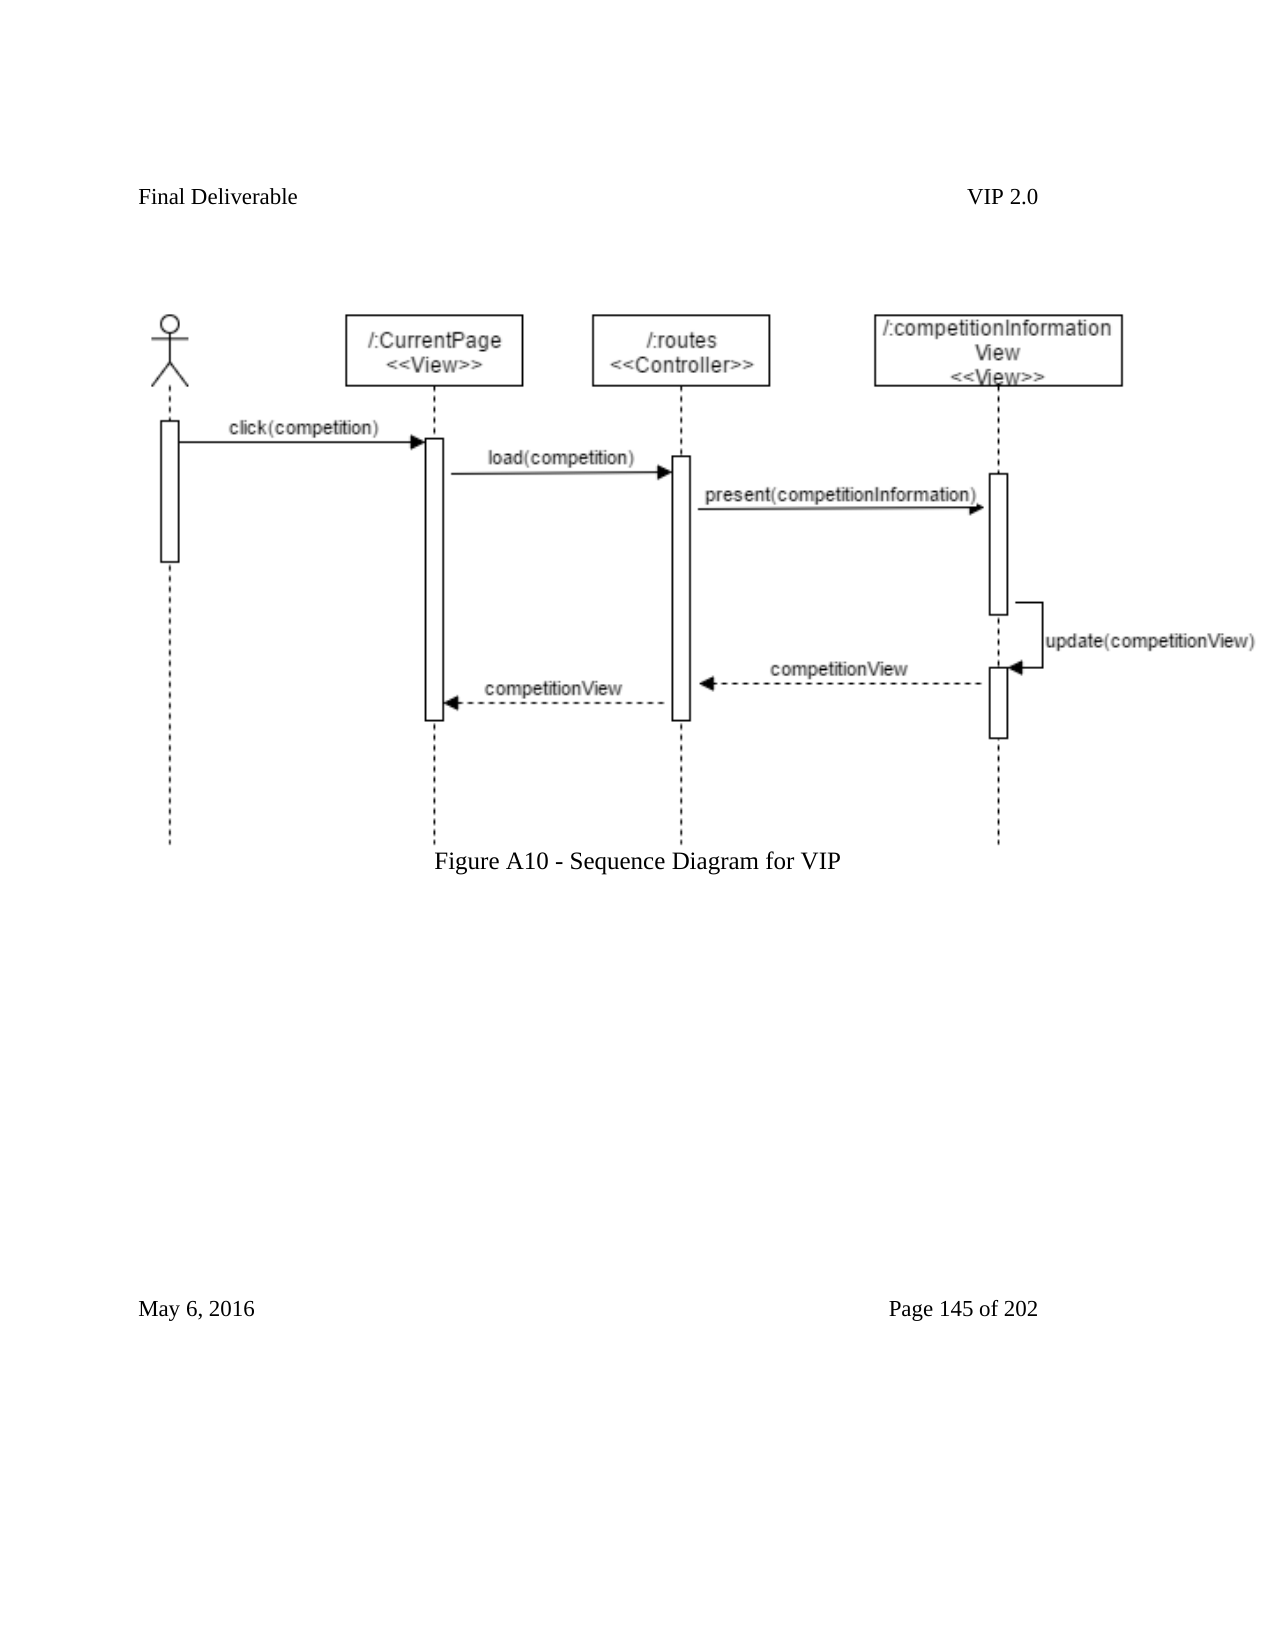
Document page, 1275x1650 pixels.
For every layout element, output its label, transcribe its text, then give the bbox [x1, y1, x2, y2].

text Figure A10 - Sequence Diagram for VIP [150, 847, 1125, 875]
